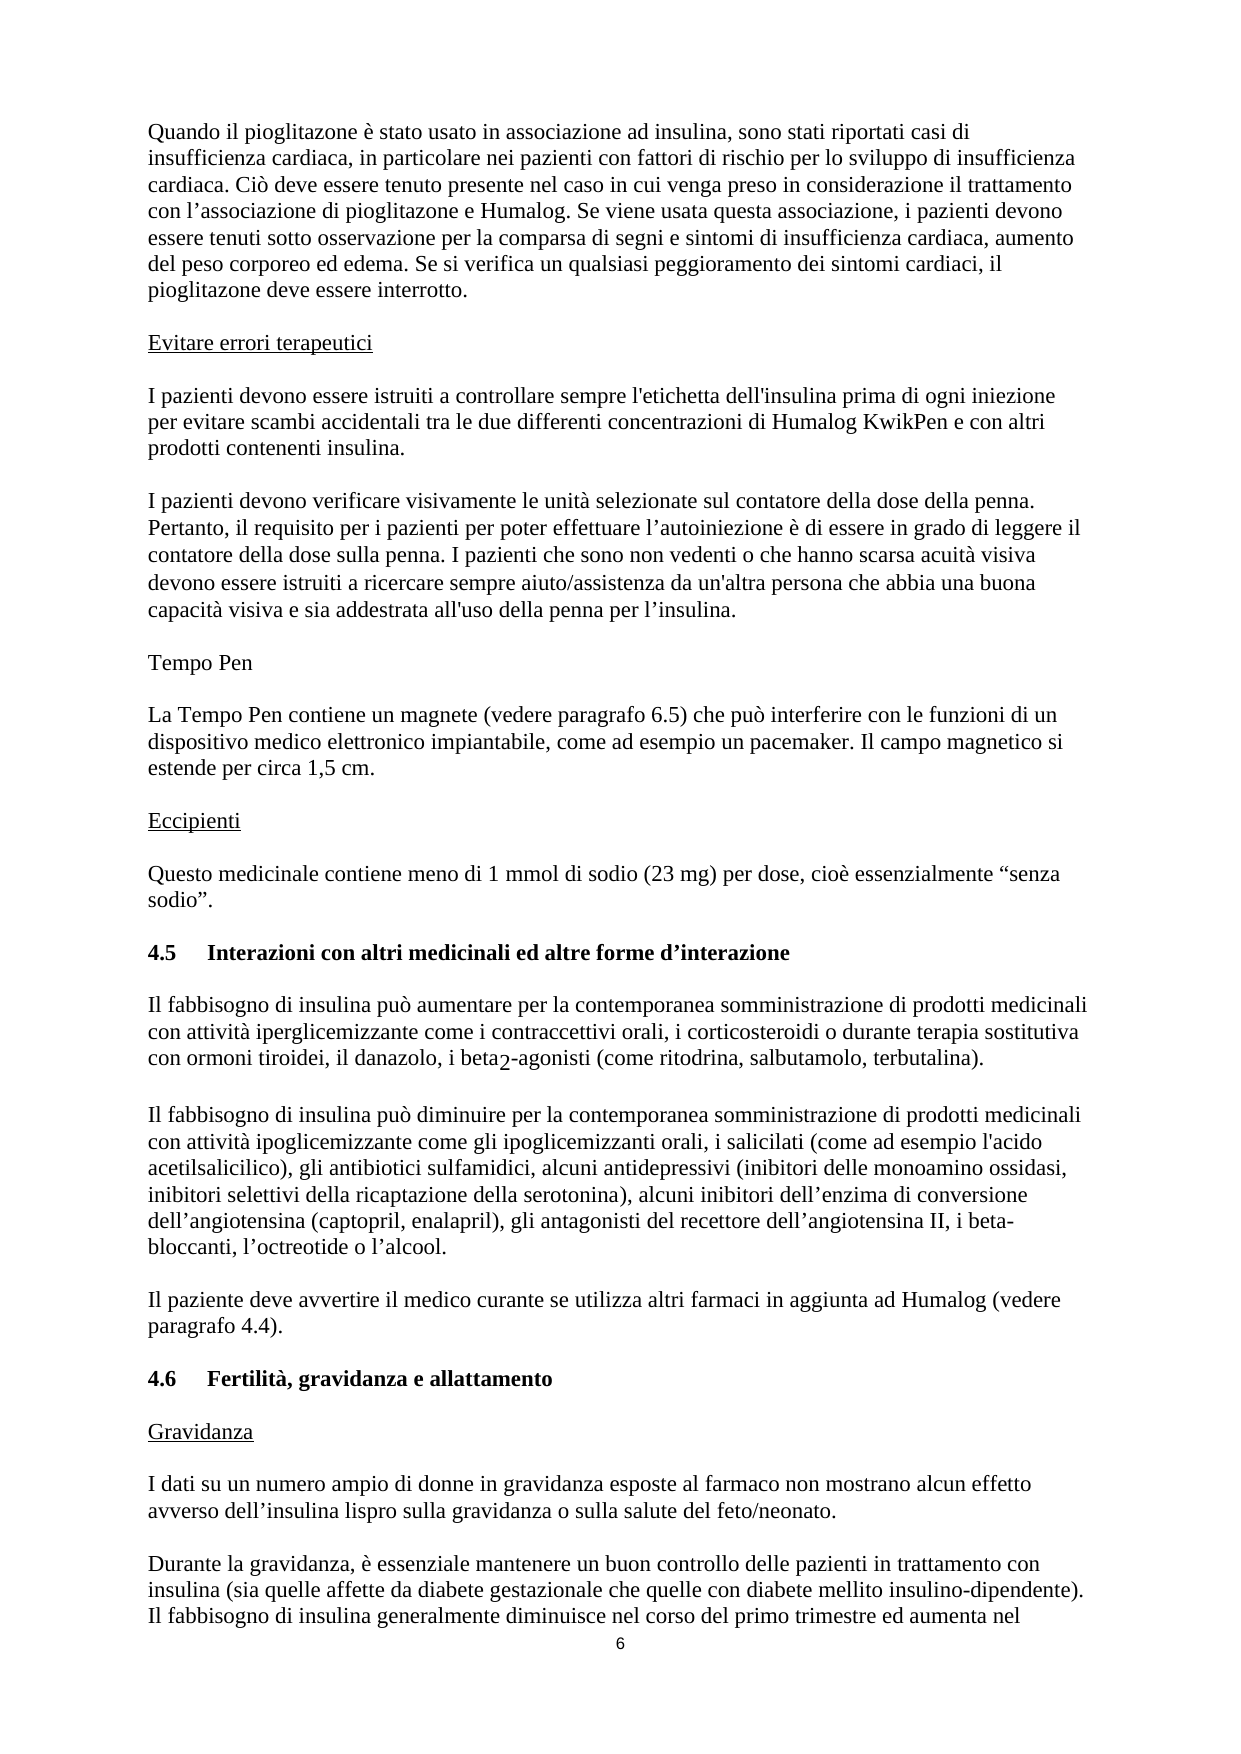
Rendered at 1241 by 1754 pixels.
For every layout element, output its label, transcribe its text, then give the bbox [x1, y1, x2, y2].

text Gravidanza [148, 1418, 1091, 1444]
text I pazienti devono verificare visivamente le unità selezionate sul contatore della dose della penna. Pertanto, il requisito per i pazienti per poter effettuare l’autoiniezione è di essere in grado di leggere il contatore della dose sulla penna. I pazienti che sono non vedenti o che hanno scarsa acuità visiva devono essere istruiti a ricercare sempre aiuto/assistenza da un'altra persona che abbia una buona capacità visiva e sia addestrata all'uso della penna per l’insulina. [148, 487, 1092, 622]
text Quando il pioglitazone è stato usato in associazione ad insulina, sono stati riportati casi di insufficienza cardiaca, in particolare nei pazienti con fattori di rischio per lo sviluppo di insufficienza cardiaca. Ciò deve essere tenuto presente nel caso in cui venga preso in considerazione il trattamento con l’associazione di pioglitazone e Humalog. Se viene usata questa associazione, i pazienti devono essere tenuti sotto osservazione per la comparsa di segni e sintomi di insufficienza cardiaca, aumento del peso corporeo ed edema. Se si verifica un qualsiasi peggioramento dei sintomi cardiaci, il pioglitazone deve essere interrotto. [148, 118, 1091, 303]
text Eccipienti [148, 807, 1092, 833]
text Questo medicinale contiene meno di 1 mmol di sodio (23 mg) per dose, cioè essenzialmente “senza sodio”. [148, 860, 1092, 912]
text La Tempo Pen contiene un magnete (vedere paragrafo 6.5) che può interferire con le funzioni di un dispositivo medico elettronico impiantabile, come ad esempio un pacemaker. Il campo magnetico si estende per circa 1,5 cm. [148, 702, 1091, 781]
text Tempo Pen [148, 649, 1091, 675]
text Evitare errori terapeutici [148, 329, 1091, 355]
text 4.5 Interazioni con altri medicinali ed altre forme d’interazione [148, 939, 1091, 965]
text Il fabbisogno di insulina può aumentare per la contemporanea somministrazione di prodotti medicinali con attività iperglicemizzante come i contraccettivi orali, i corticosteroidi o durante terapia sostitutiva con ormoni tiroidei, il danazolo, i beta2-agonisti (come ritodrina, salbutamolo, terbutalina). [148, 991, 1091, 1075]
text I dati su un numero ampio di donne in gravidanza esposte al farmaco non mostrano alcun effetto avverso dell’insulina lispro sulla gravidanza o sulla salute del feto/neonato. [148, 1471, 1091, 1523]
text I pazienti devono essere istruiti a controllare sempre l'etichetta dell'insulina prima di ogni iniezione per evitare scambi accidentali tra le due differenti concentrazioni di Humalog KwikPen e con altri prodotti contenenti insulina. [148, 382, 1091, 461]
text Il fabbisogno di insulina può diminuire per la contemporanea somministrazione di prodotti medicinali con attività ipoglicemizzante come gli ipoglicemizzanti orali, i salicilati (come ad esempio l'acido acetilsalicilico), gli antibiotici sulfamidici, alcuni antidepressivi (inibitori delle monoamino ossidasi, inibitori selettivi della ricaptazione della serotonina), alcuni inibitori dell’enzima di conversione dell’angiotensina (captopril, enalapril), gli antagonisti del recettore dell’angiotensina II, i beta-bloccanti, l’octreotide o l’alcool. [148, 1102, 1091, 1260]
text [148, 1549, 1091, 1629]
text Il paziente deve avvertire il medico curante se utilizza altri farmaci in aggiunta ad Humalog (vedere paragrafo 4.4). [148, 1286, 1091, 1339]
text 4.6 Fertilità, gravidanza e allattamento [148, 1365, 1091, 1391]
